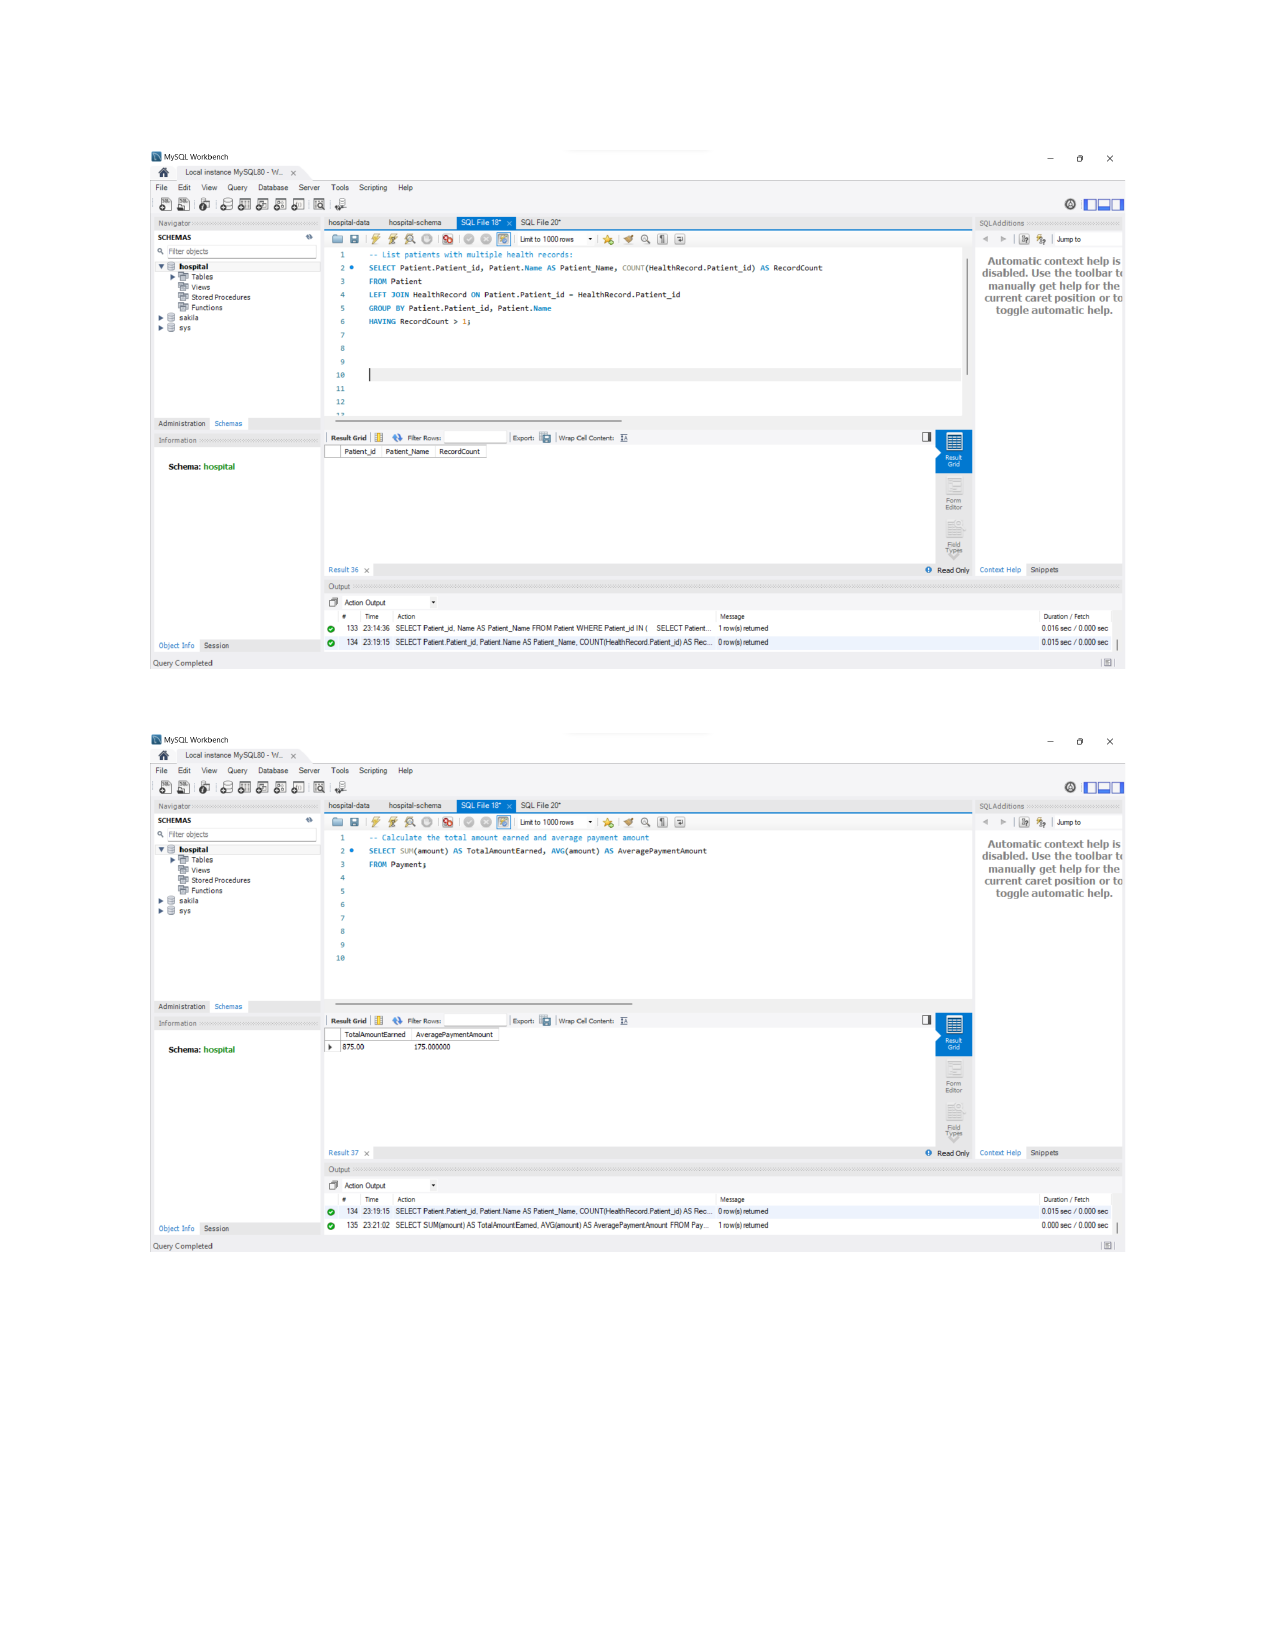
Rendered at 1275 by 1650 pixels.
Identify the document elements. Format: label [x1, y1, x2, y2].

picture [150, 150, 1125, 669]
picture [150, 733, 1125, 1252]
